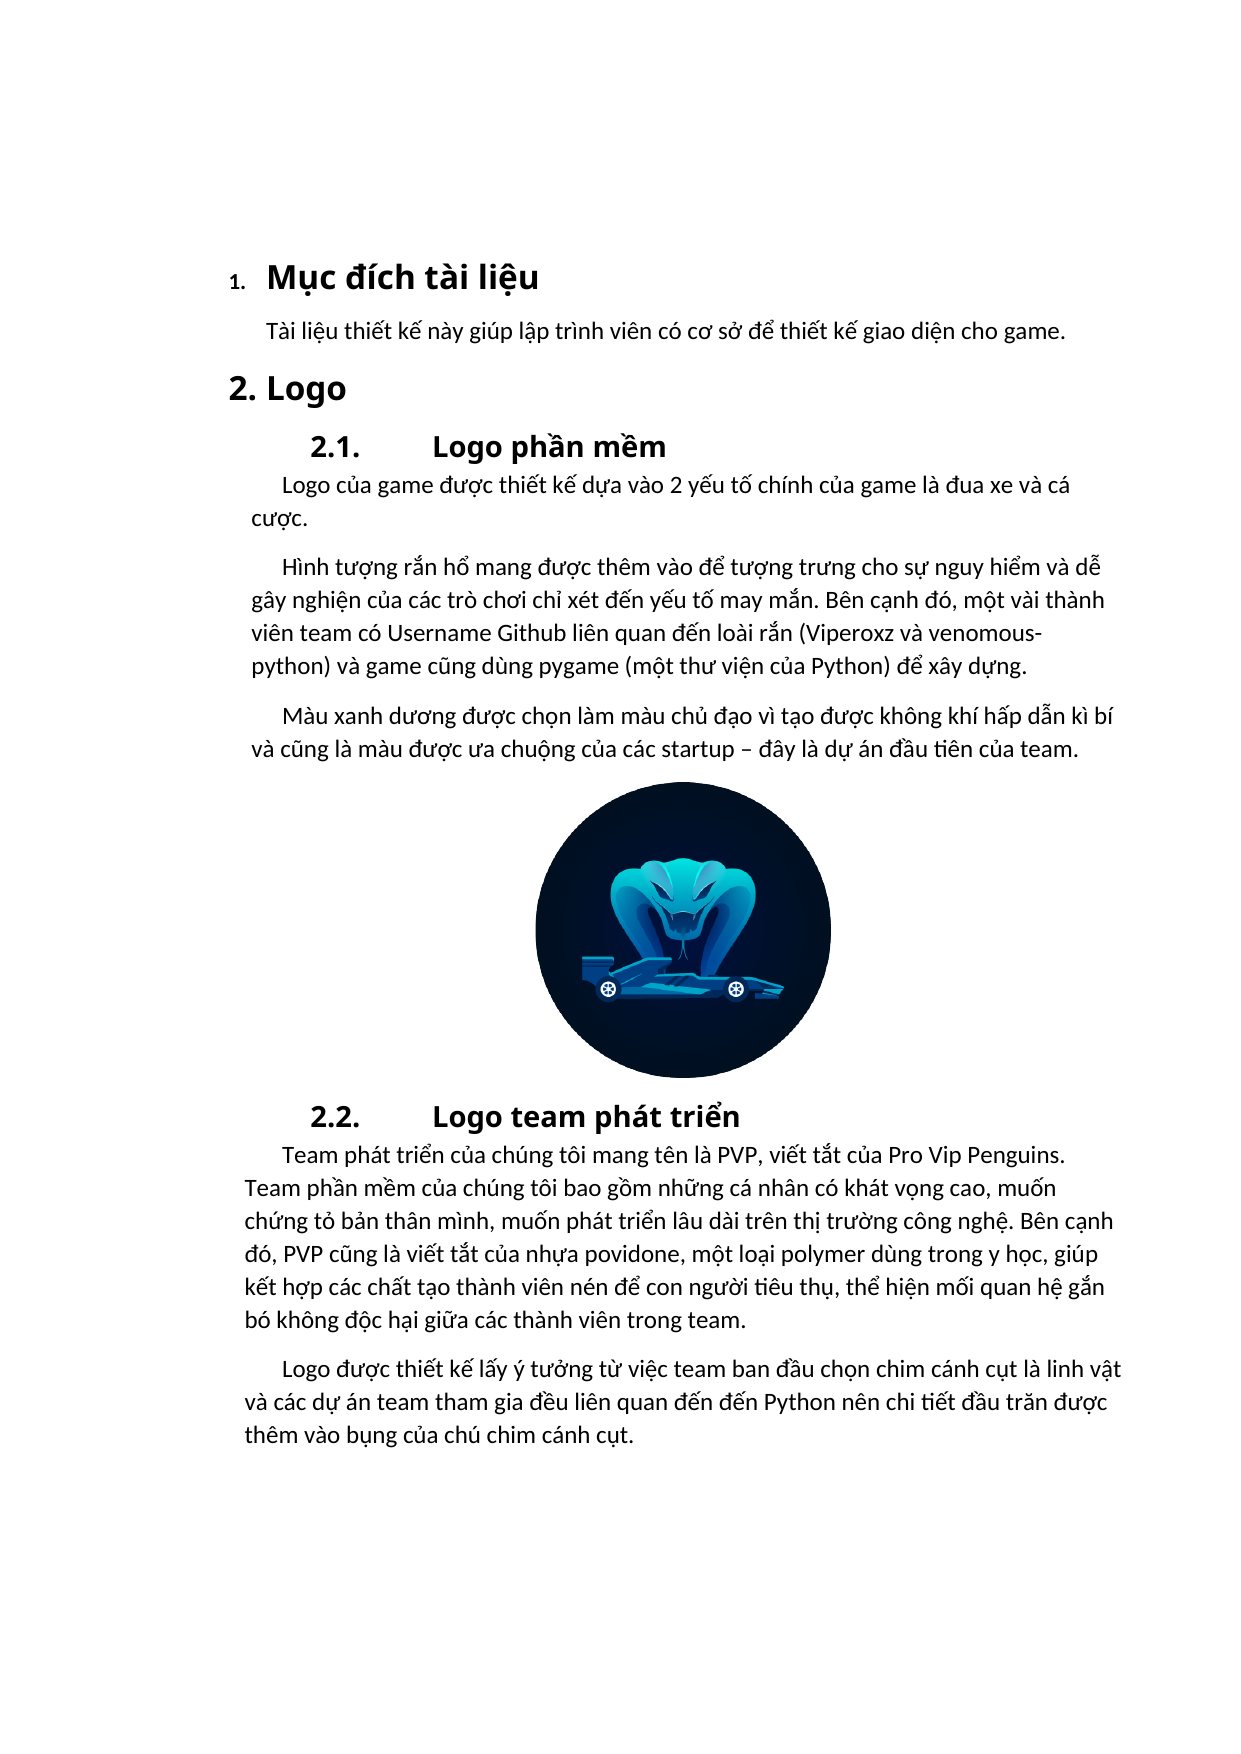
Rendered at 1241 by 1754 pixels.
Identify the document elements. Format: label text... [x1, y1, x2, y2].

subtitle Logo team phát triển [310, 1096, 1122, 1136]
text Team phát triển của chúng tôi mang tên là PVP, viết tắt của Pro Vip Penguins. Team phần mềm của chúng tôi bao gồm những cá nhân có khát vọng cao, muốn chứng tỏ bản thân mình, muốn phát triển lâu dài trên thị trường công nghệ. Bên cạnh đó, PVP cũng là viết tắt của nhựa povidone, một loại polymer dùng trong y học, giúp kết hợp các chất tạo thành viên nén để con người tiêu thụ, thể hiện mối quan hệ gắn bó không độc hại giữa các thành viên trong team. [244, 1139, 1122, 1334]
text Logo được thiết kế lấy ý tưởng từ việc team ban đầu chọn chim cánh cụt là linh vật và các dự án team tham gia đều liên quan đến đến Python nên chi tiết đầu trăn được thêm vào bụng của chú chim cánh cụt. [244, 1353, 1122, 1450]
subtitle Logo [228, 365, 1122, 410]
subtitle Logo phần mềm [310, 426, 1122, 466]
text Tài liệu thiết kế này giúp lập trình viên có cơ sở để thiết kế giao diện cho game. [207, 315, 1122, 346]
text Logo của game được thiết kế dựa vào 2 yếu tố chính của game là đua xe và cá cược. [251, 469, 1122, 532]
picture [535, 782, 831, 1078]
text Màu xanh dương được chọn làm màu chủ đạo vì tạo được không khí hấp dẫn kì bí và cũng là màu được ưa chuộng của các startup – đây là dự án đầu tiên của team. [251, 700, 1122, 763]
subtitle Mục đích tài liệu [228, 254, 1122, 299]
text Hình tượng rắn hổ mang được thêm vào để tượng trưng cho sự nguy hiểm và dễ gây nghiện của các trò chơi chỉ xét đến yếu tố may mắn. Bên cạnh đó, một vài thành viên team có Username Github liên quan đến loài rắn (Viperoxz và venomous-python) và game cũng dùng pygame (một thư viện của Python) để xây dựng. [251, 551, 1122, 681]
